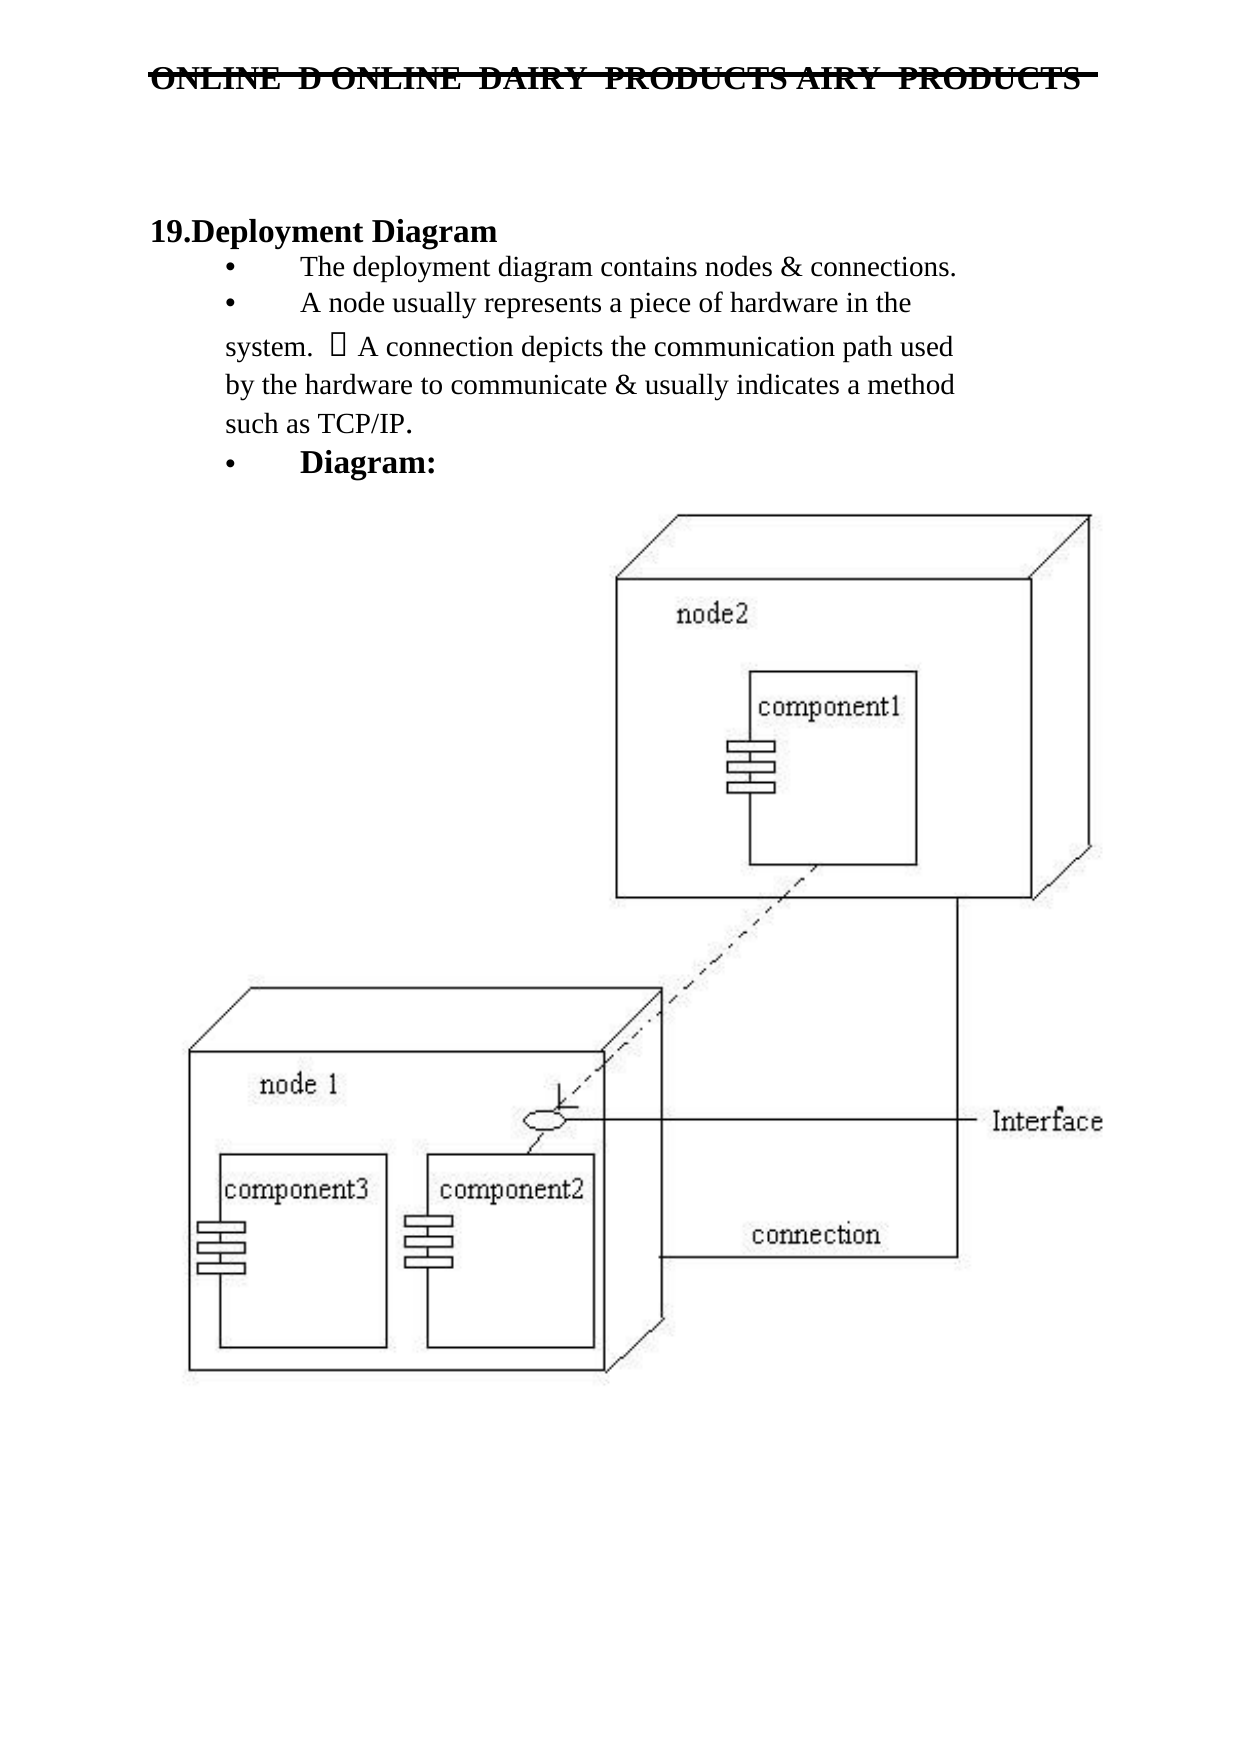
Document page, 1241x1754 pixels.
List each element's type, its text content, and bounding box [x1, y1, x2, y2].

list The deployment diagram contains nodes & connections. [225, 249, 975, 283]
list A node usually represents a piece of hardware in the system.  A connection depicts the communication path used by the hardware to communicate & usually indicates a method such as TCP/IP. [225, 285, 975, 441]
subtitle 19.Deployment Diagram [149, 211, 1090, 249]
picture [150, 482, 1191, 1421]
list Diagram: [225, 443, 975, 481]
